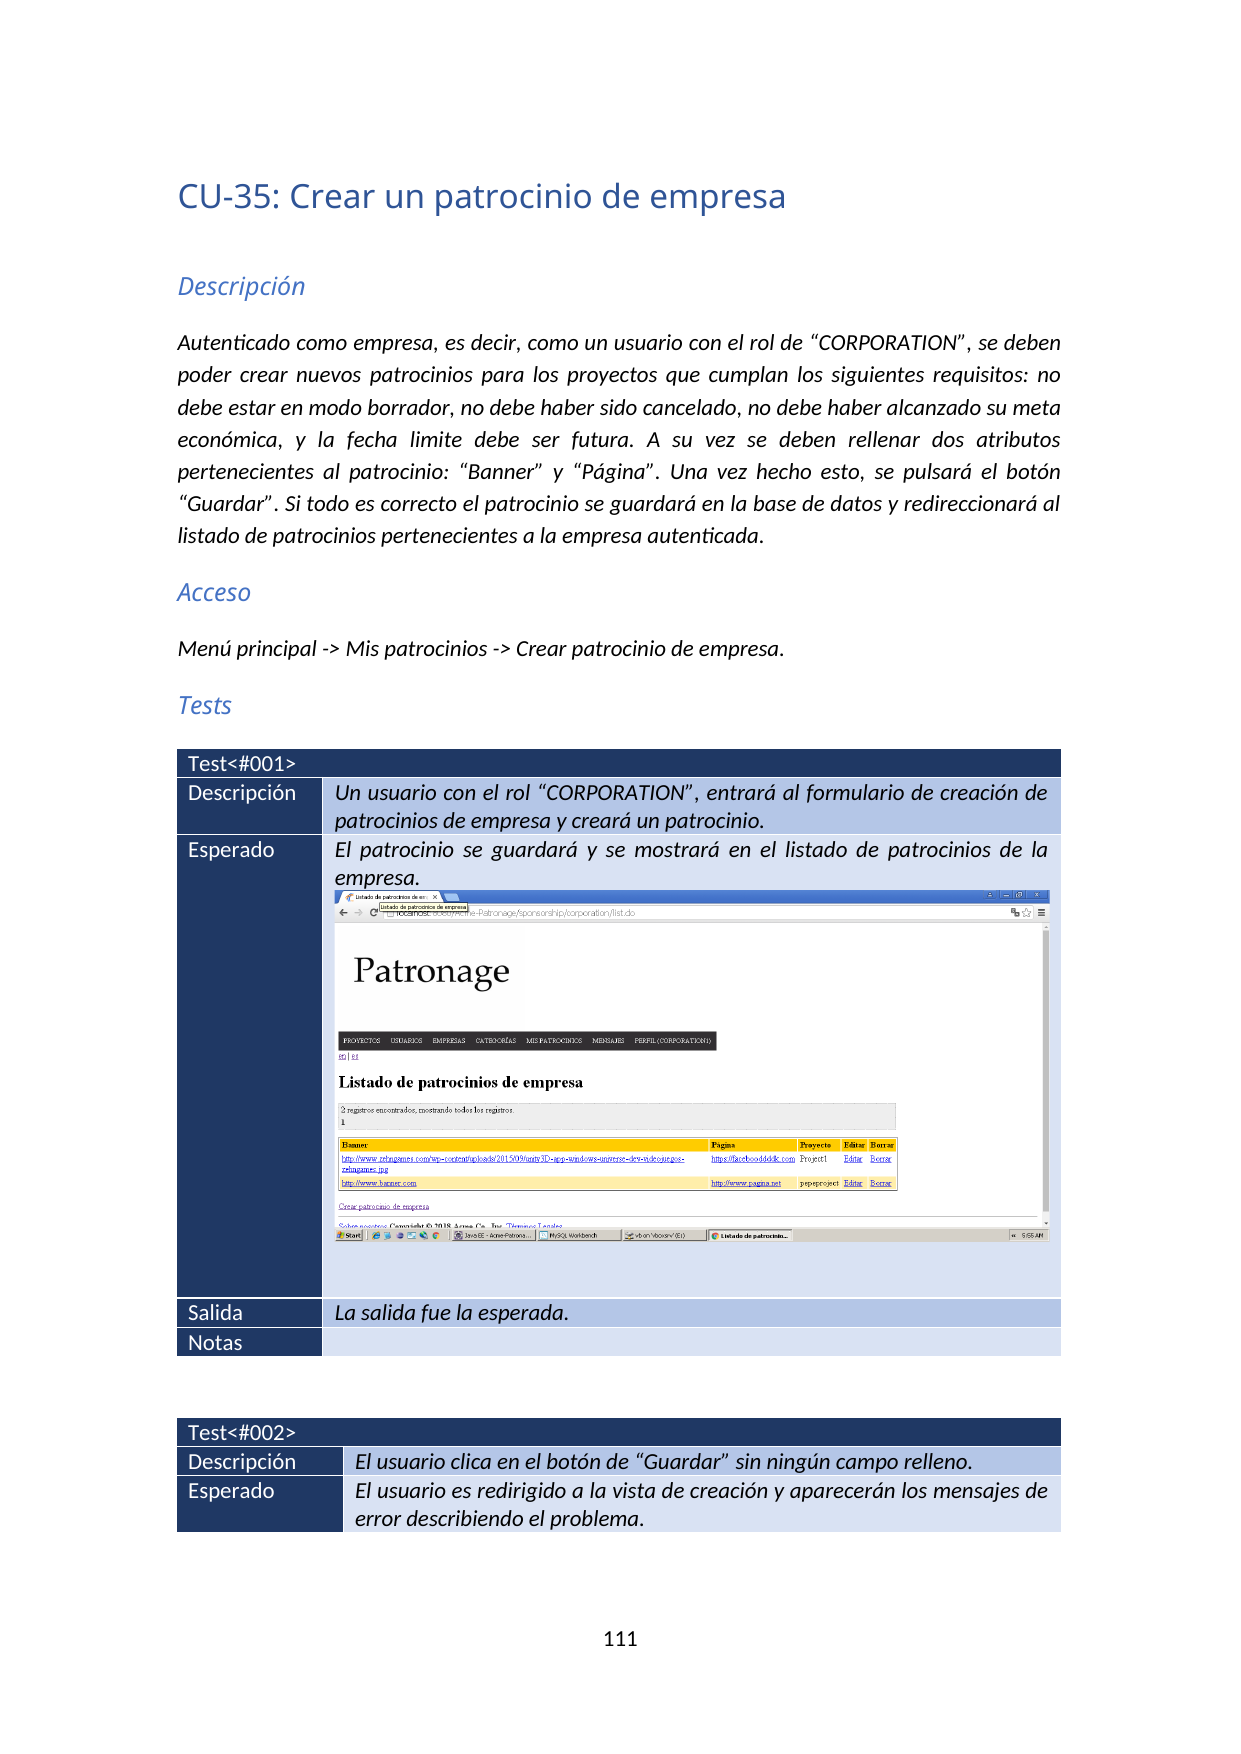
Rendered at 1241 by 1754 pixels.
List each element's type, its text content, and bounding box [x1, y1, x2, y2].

table_cell La salida fue la esperada. [323, 1299, 1061, 1327]
table_header Test<#002> [177, 1418, 1061, 1446]
text Menú principal -> Mis patrocinios -> Crear patrocinio de empresa. [177, 634, 1063, 663]
table_cell El usuario clica en el botón de “Guardar” sin ningún campo relleno. [344, 1447, 1061, 1475]
table_cell Esperado [177, 1476, 343, 1532]
text Tests [177, 688, 1063, 722]
table_cell Descripción [177, 778, 322, 834]
table_cell Esperado [177, 835, 322, 1297]
table_cell El patrocinio se guardará y se mostrará en el listado de patrocinios de la empresa. [323, 835, 1061, 1297]
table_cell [344, 1476, 1061, 1532]
table_cell [323, 1328, 1061, 1356]
table_cell Salida [177, 1299, 322, 1327]
text Autenticado como empresa, es decir, como un usuario con el rol de “CORPORATION”, se deben poder crear nuevos patrocinios para los proyectos que cumplan los siguientes requisitos: no debe estar en modo borrador, no debe haber sido cancelado, no debe haber alcanzado su meta económica, y la fecha limite debe ser futura. A su vez se deben rellenar dos atributos pertenecientes al patrocinio: “Banner” y “Página”. Una vez hecho esto, se pulsará el botón “Guardar”. Si todo es correcto el patrocinio se guardará en la base de datos y redireccionará al listado de patrocinios pertenecientes a la empresa autenticada. [177, 328, 1063, 549]
text Acceso [177, 574, 1063, 609]
table_cell Notas [177, 1328, 322, 1356]
table_header Test<#001> [177, 749, 1061, 777]
table_cell Descripción [177, 1447, 343, 1475]
picture [334, 890, 1050, 1242]
subtitle CU-35: Crear un patrocinio de empresa [177, 173, 1063, 218]
table_cell Un usuario con el rol “CORPORATION”, entrará al formulario de creación de patrocinios de empresa y creará un patrocinio. [323, 778, 1061, 834]
text Descripción [177, 268, 1063, 302]
